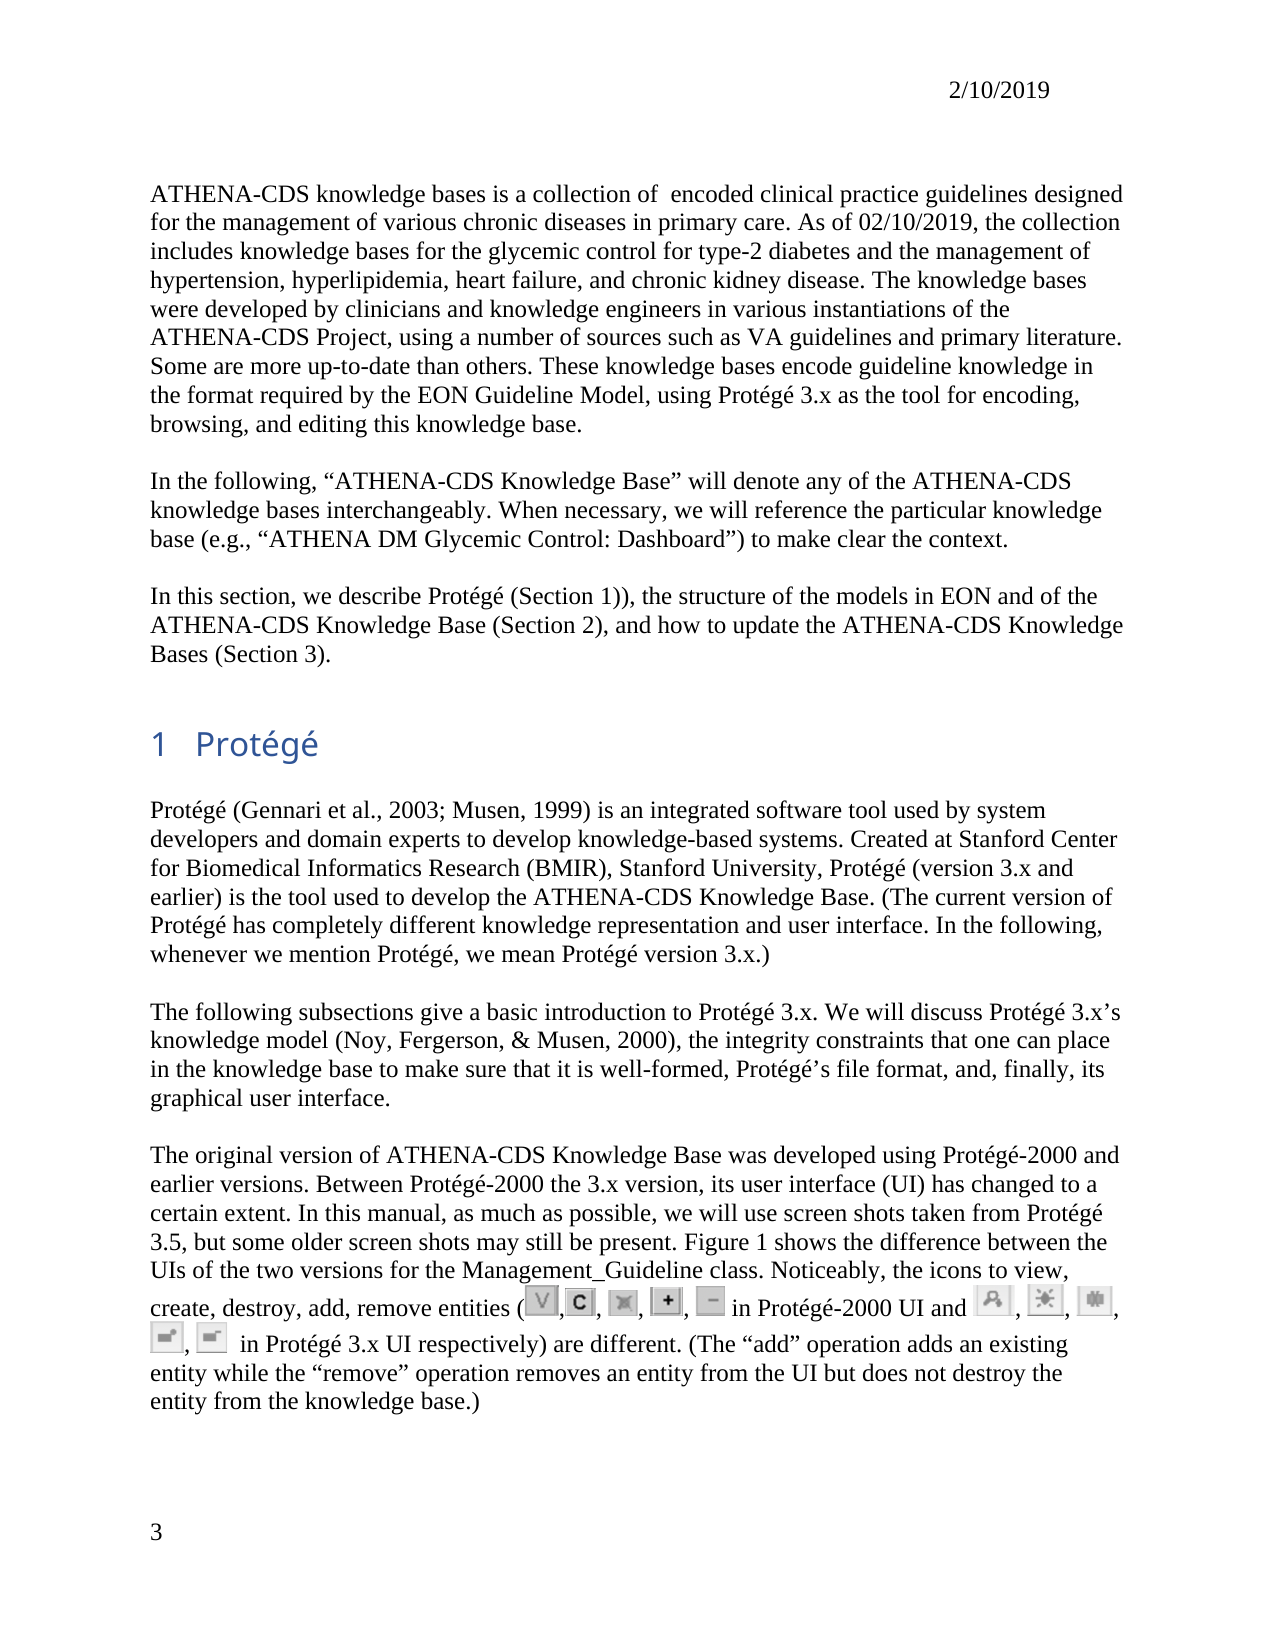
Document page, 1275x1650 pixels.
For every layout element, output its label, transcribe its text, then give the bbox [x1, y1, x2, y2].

picture [524, 1285, 559, 1316]
picture [695, 1286, 725, 1316]
picture [973, 1285, 1015, 1316]
picture [608, 1290, 638, 1316]
picture [150, 1321, 184, 1353]
picture [1027, 1284, 1065, 1316]
picture [565, 1288, 596, 1316]
text The following subsections give a basic introduction to Protégé 3.x. We will discuss Protégé 3.x’s knowledge model (Noy, Fergerson, & Musen, 2000), the integrity constraints that one can place in the knowledge base to make sure that it is well-formed, Protégé’s file format, and, finally, its graphical user interface. [150, 997, 1125, 1112]
picture [1076, 1286, 1113, 1316]
picture [650, 1287, 683, 1316]
text In the following, “ATHENA-CDS Knowledge Base” will denote any of the ATHENA-CDS knowledge bases interchangeably. When necessary, we will reference the particular knowledge base (e.g., “ATHENA DM Glycemic Control: Dashboard”) to make clear the context. [150, 466, 1125, 552]
picture [196, 1322, 228, 1353]
subtitle Protégé [150, 721, 1125, 767]
text Protégé (Gennari et al., 2003; Musen, 1999) is an integrated software tool used by system developers and domain experts to develop knowledge-based systems. Created at Stanford Center for Biomedical Informatics Research (BMIR), Stanford University, Protégé (version 3.x and earlier) is the tool used to develop the ATHENA-CDS Knowledge Base. (The current version of Protégé has completely different knowledge representation and user interface. In the following, whenever we mention Protégé, we mean Protégé version 3.x.) [150, 795, 1125, 968]
text In this section, we describe Protégé (Section 1)), the structure of the models in EON and of the ATHENA-CDS Knowledge Base (Section 2), and how to update the ATHENA-CDS Knowledge Bases (Section 3). [150, 581, 1125, 667]
text The original version of ATHENA-CDS Knowledge Base was developed using Protégé-2000 and earlier versions. Between Protégé-2000 the 3.x version, its user interface (UI) has changed to a certain extent. In this manual, as much as possible, we will use screen shots taken from Protégé 3.5, but some older screen shots may still be present. Figure 1 shows the difference between the UIs of the two versions for the Management_Guideline class. Noticeably, the icons to view, create, destroy, add, remove entities (,, , , in Protégé-2000 UI and , , , , in Protégé 3.x UI respectively) are different. (The “add” operation adds an existing entity while the “remove” operation removes an entity from the UI but does not destroy the entity from the knowledge base.) [150, 1140, 1125, 1415]
text ATHENA-CDS knowledge bases is a collection of encoded clinical practice guidelines designed for the management of various chronic diseases in primary care. As of 02/10/2019, the collection includes knowledge bases for the glycemic control for type-2 diabetes and the management of hypertension, hyperlipidemia, heart failure, and chronic kidney disease. The knowledge bases were developed by clinicians and knowledge engineers in various instantiations of the ATHENA-CDS Project, using a number of sources such as VA guidelines and primary literature. Some are more up-to-date than others. These knowledge bases encode guideline knowledge in the format required by the EON Guideline Model, using Protégé 3.x as the tool for encoding, browsing, and editing this knowledge base. [150, 179, 1125, 437]
